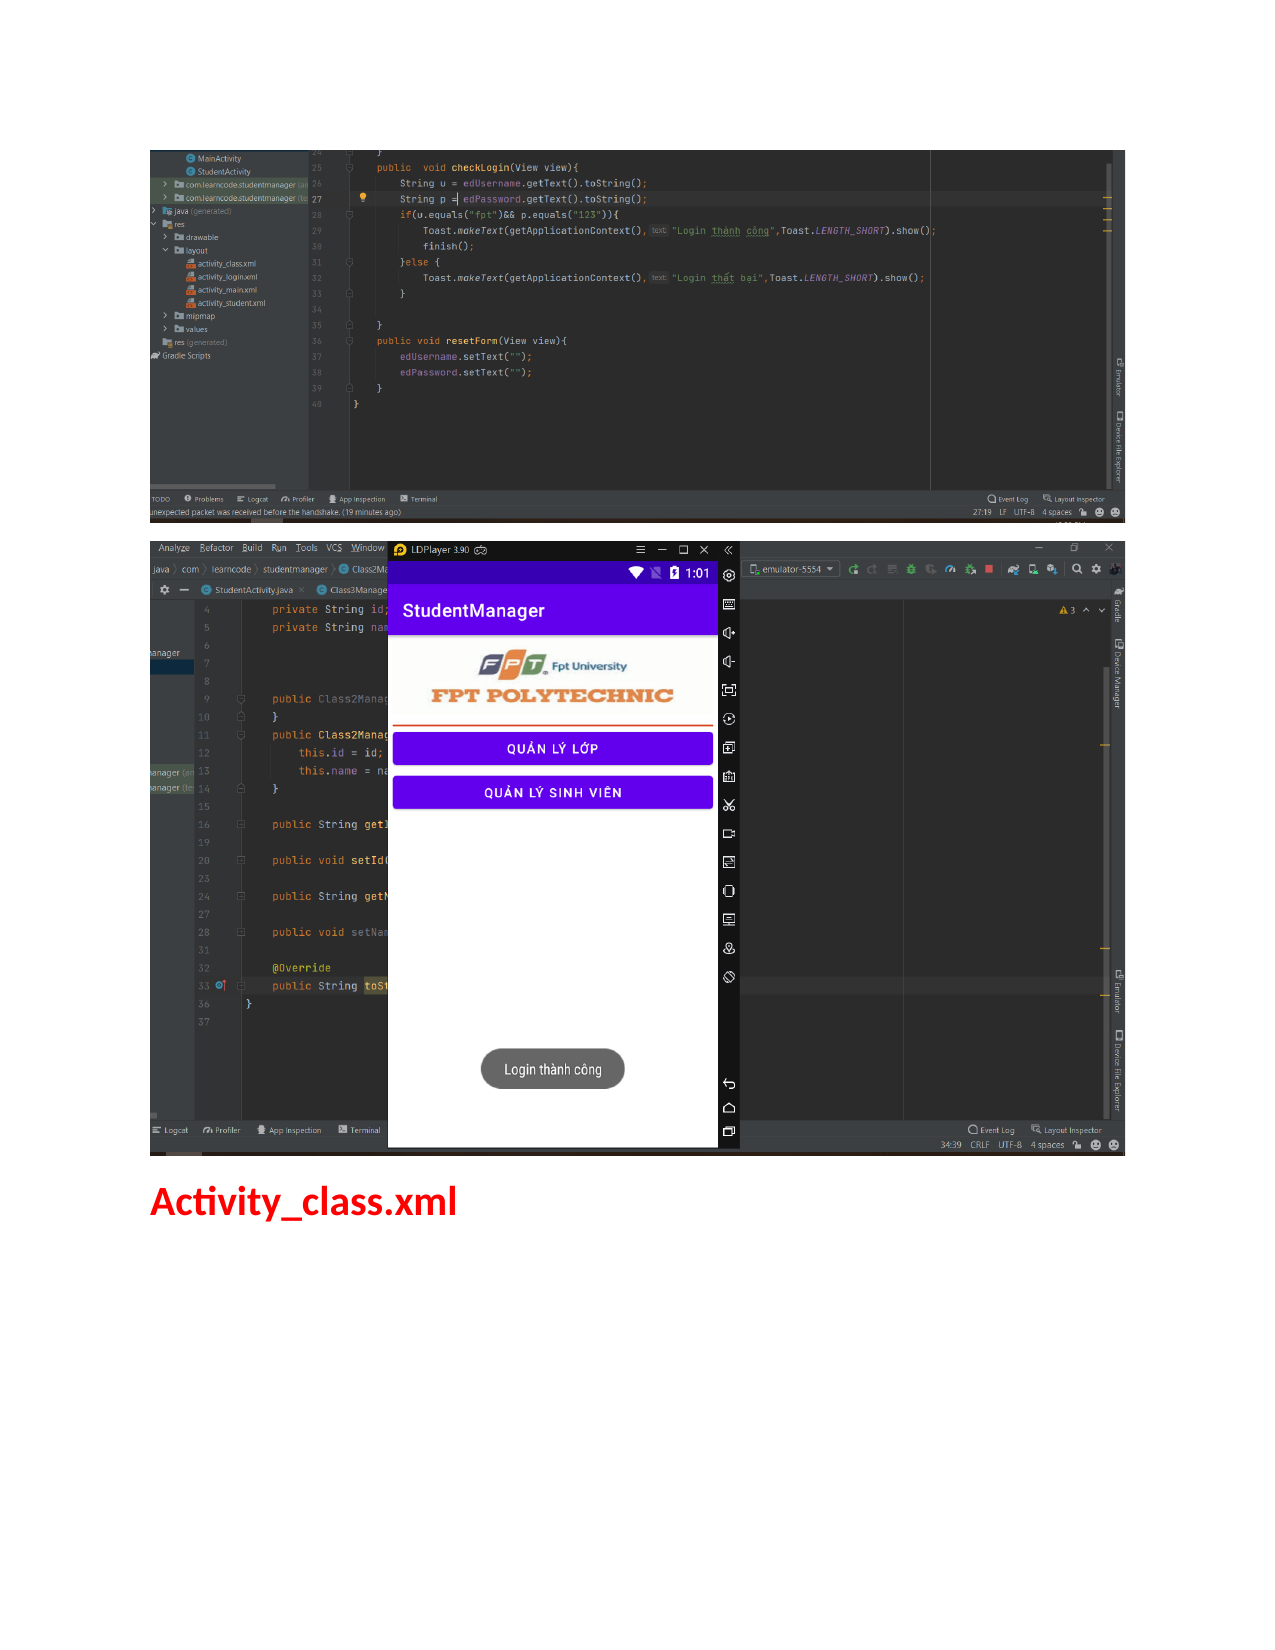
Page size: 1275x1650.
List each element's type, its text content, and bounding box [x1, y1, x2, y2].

picture [150, 150, 1125, 523]
text Activity_class.xml [150, 1174, 1125, 1225]
picture [150, 541, 1125, 1156]
